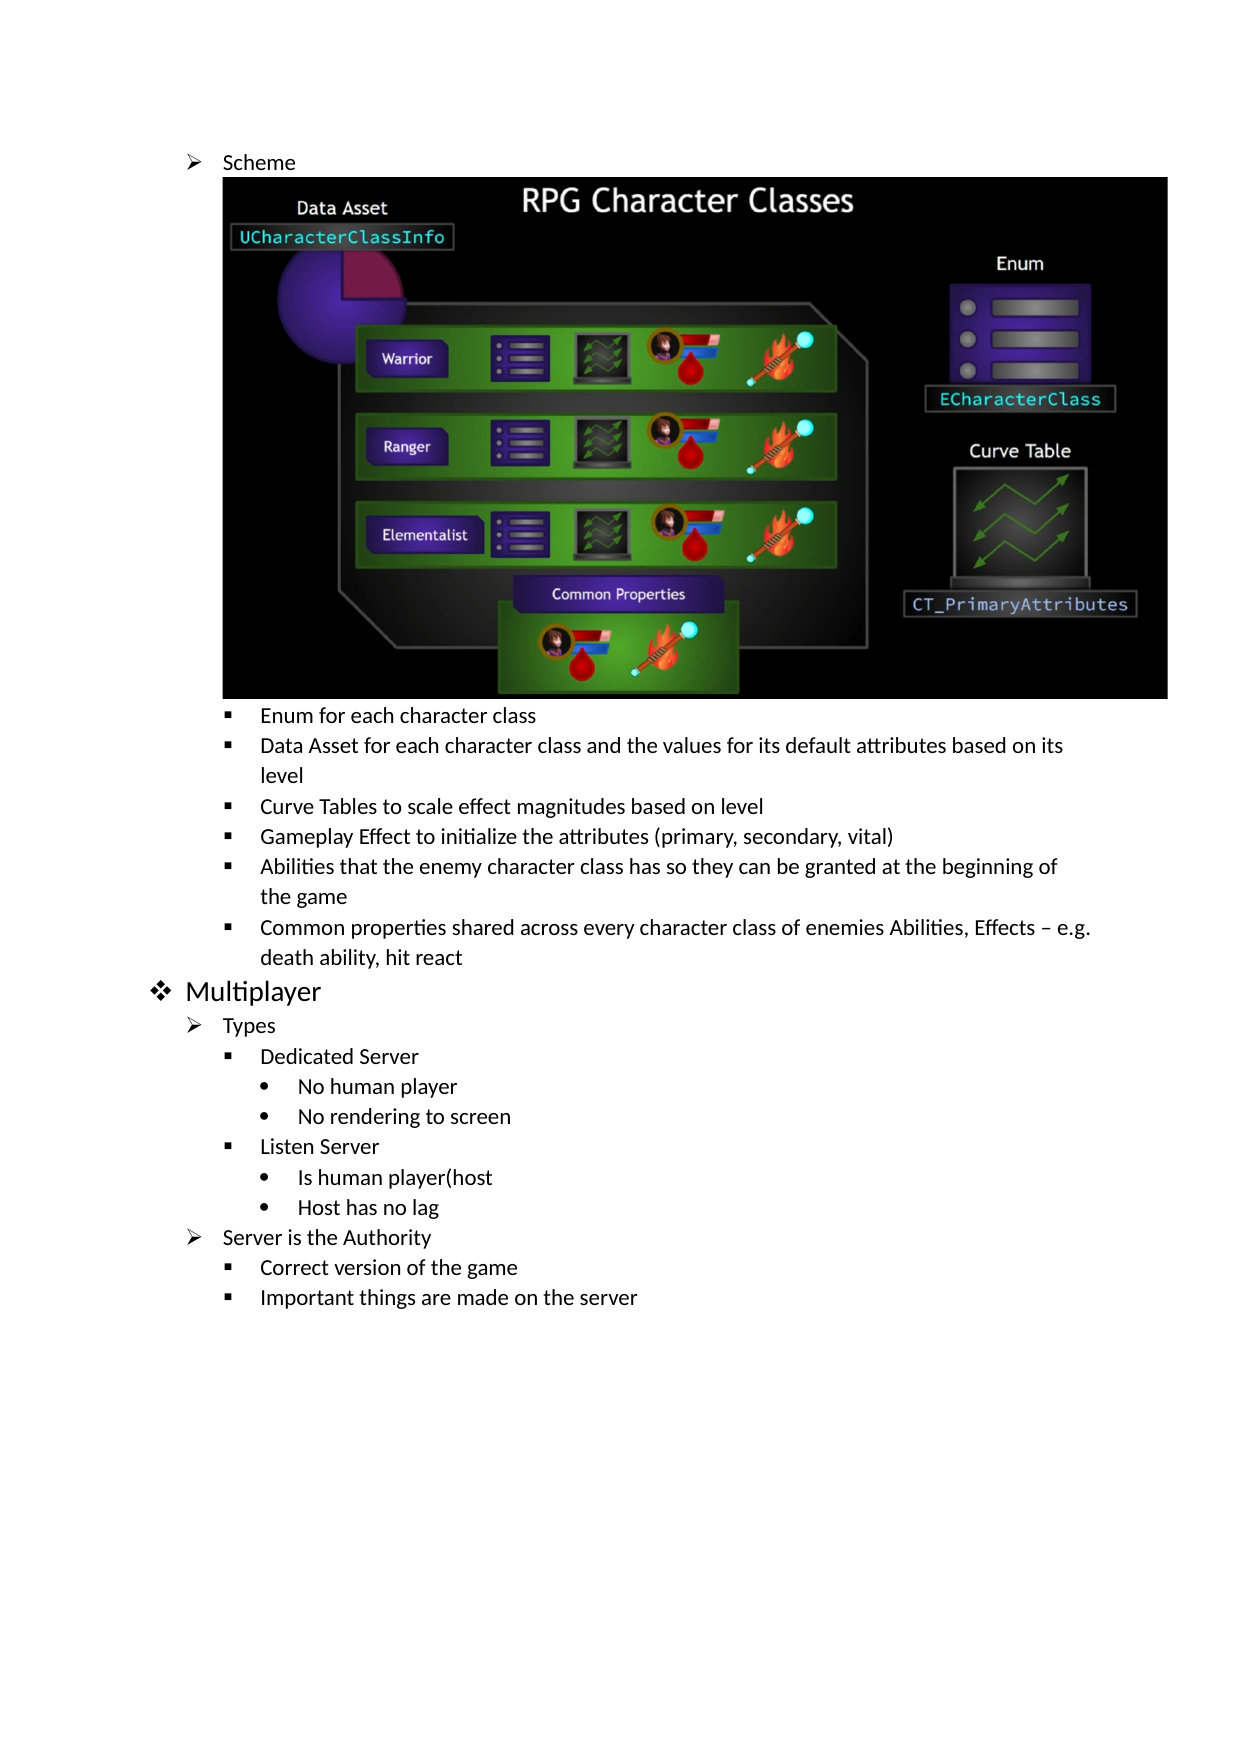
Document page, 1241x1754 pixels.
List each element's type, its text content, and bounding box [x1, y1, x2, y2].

picture [222, 177, 1168, 699]
list Curve Tables to scale effect magnitudes based on level [223, 792, 1093, 820]
list Types [185, 1012, 1093, 1039]
list Data Asset for each character class and the values for its default attributes based on its level [223, 731, 1093, 790]
list Host has no lag [260, 1193, 1093, 1221]
list Common properties shared across every character class of enemies Abilities, Effects – e.g. death ability, hit react [223, 913, 1093, 971]
list Abilities that the enemy character class has so they can be granted at the beginning of the game [223, 852, 1093, 911]
list Enum for each character class [223, 701, 1093, 729]
list Important things are made on the server [223, 1283, 1093, 1311]
list Correct version of the game [223, 1253, 1093, 1281]
list Server is the Authority [185, 1223, 1093, 1251]
list No human player [260, 1072, 1093, 1100]
list Gameplay Effect to initialize the attributes (primary, secondary, vital) [223, 822, 1093, 850]
list Listen Server [223, 1132, 1093, 1160]
list Dedicated Server [223, 1042, 1093, 1070]
list No rendering to screen [260, 1102, 1093, 1130]
list Multiplayer [148, 973, 1093, 1009]
list Is human player(host [260, 1163, 1093, 1191]
